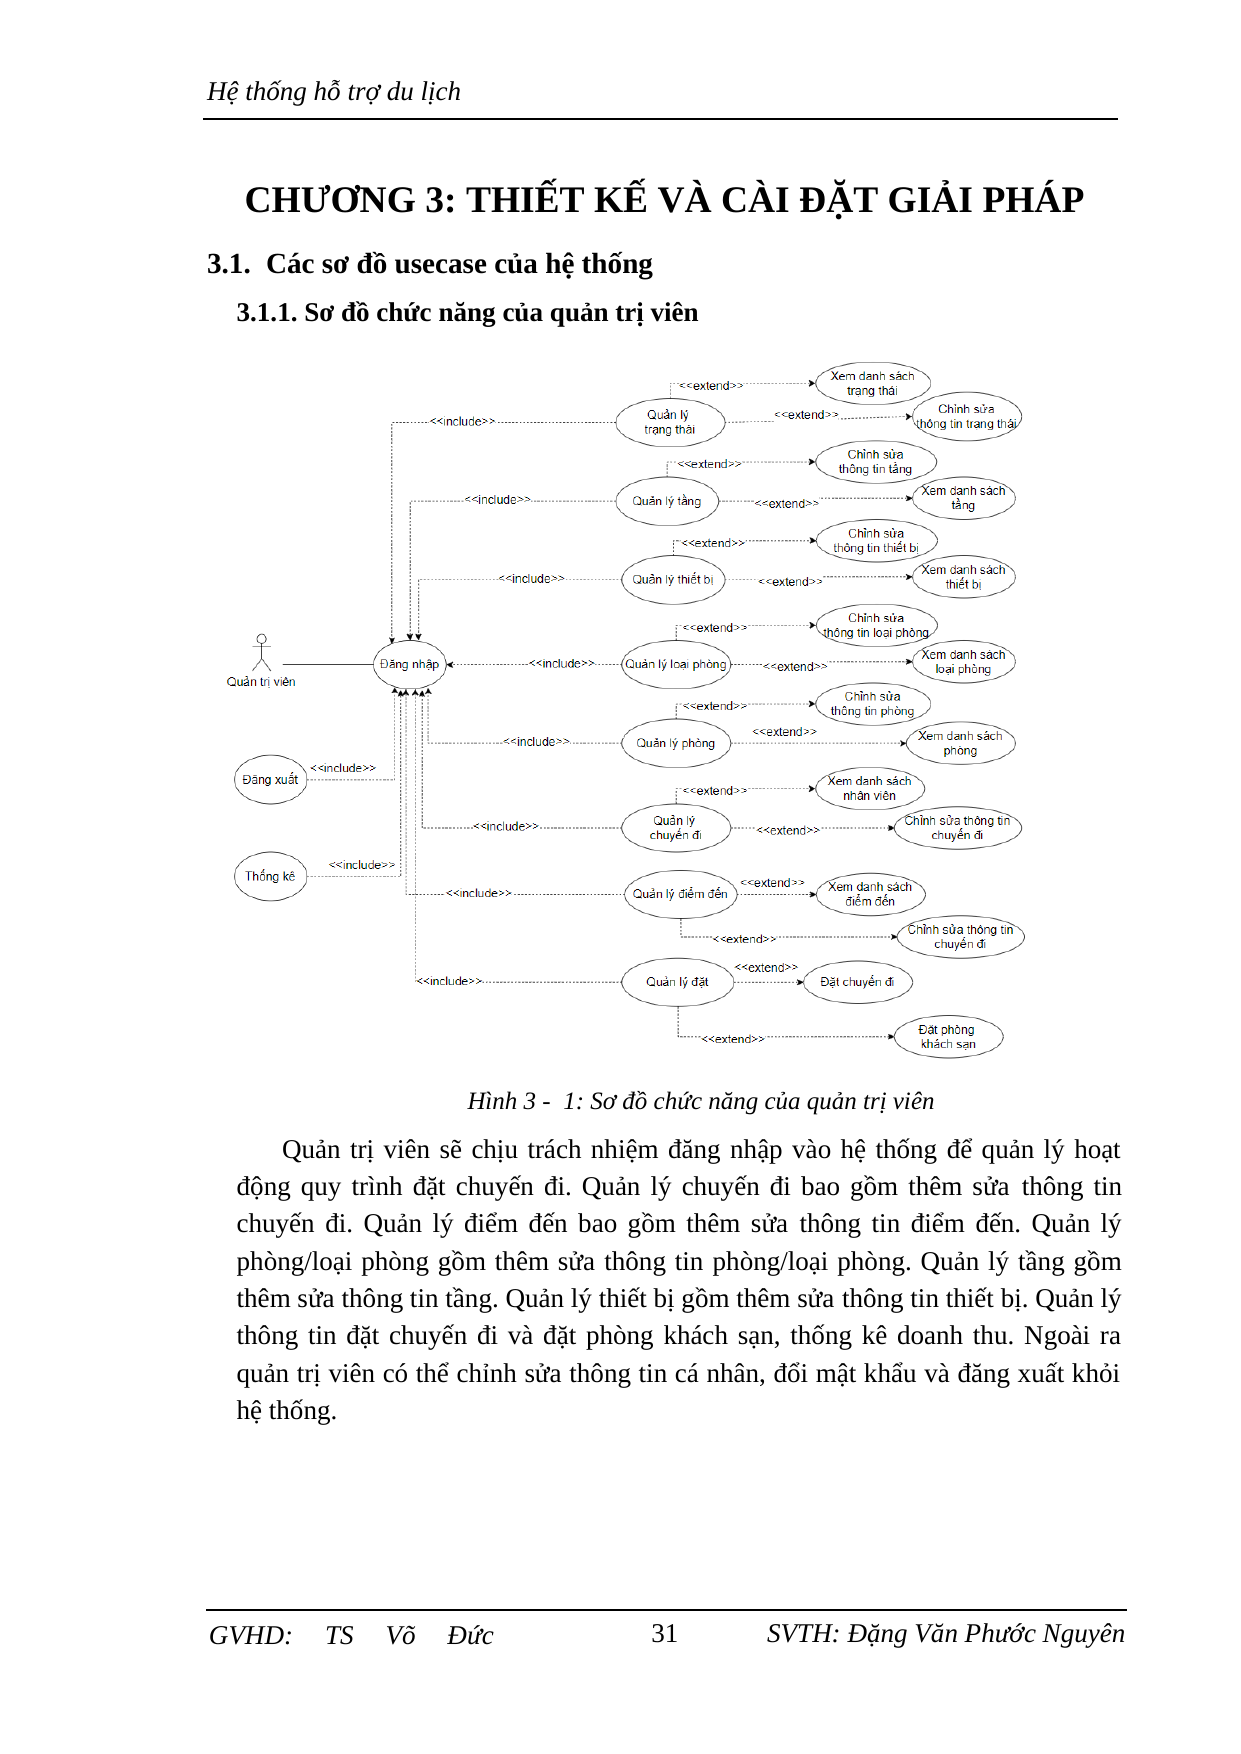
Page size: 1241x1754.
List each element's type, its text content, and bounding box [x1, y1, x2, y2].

picture [206, 346, 1123, 1068]
subtitle Các sơ đồ usecase của hệ thống [207, 246, 1122, 279]
subtitle Sơ đồ chức năng của quản trị viên [236, 296, 1122, 327]
subtitle THIẾT KẾ VÀ CÀI ĐẶT GIẢI PHÁP [207, 177, 1122, 220]
text Hình 3 - 1: Sơ đồ chức năng của quản trị viên [207, 1086, 1122, 1115]
text Quản trị viên sẽ chịu trách nhiệm đăng nhập vào hệ thống để quản lý hoạt động quy trình đặt chuyến đi. Quản lý chuyến đi bao gồm thêm sửa thông tin chuyến đi. Quản lý điểm đến bao gồm thêm sửa thông tin điểm đến. Quản lý phòng/loại phòng gồm thêm sửa thông tin phòng/loại phòng. Quản lý tầng gồm thêm sửa thông tin tầng. Quản lý thiết bị gồm thêm sửa thông tin thiết bị. Quản lý thông tin đặt chuyến đi và đặt phòng khách sạn, thống kê doanh thu. Ngoài ra quản trị viên có thể chỉnh sửa thông tin cá nhân, đổi mật khẩu và đăng xuất khỏi hệ thống. [236, 1133, 1122, 1425]
